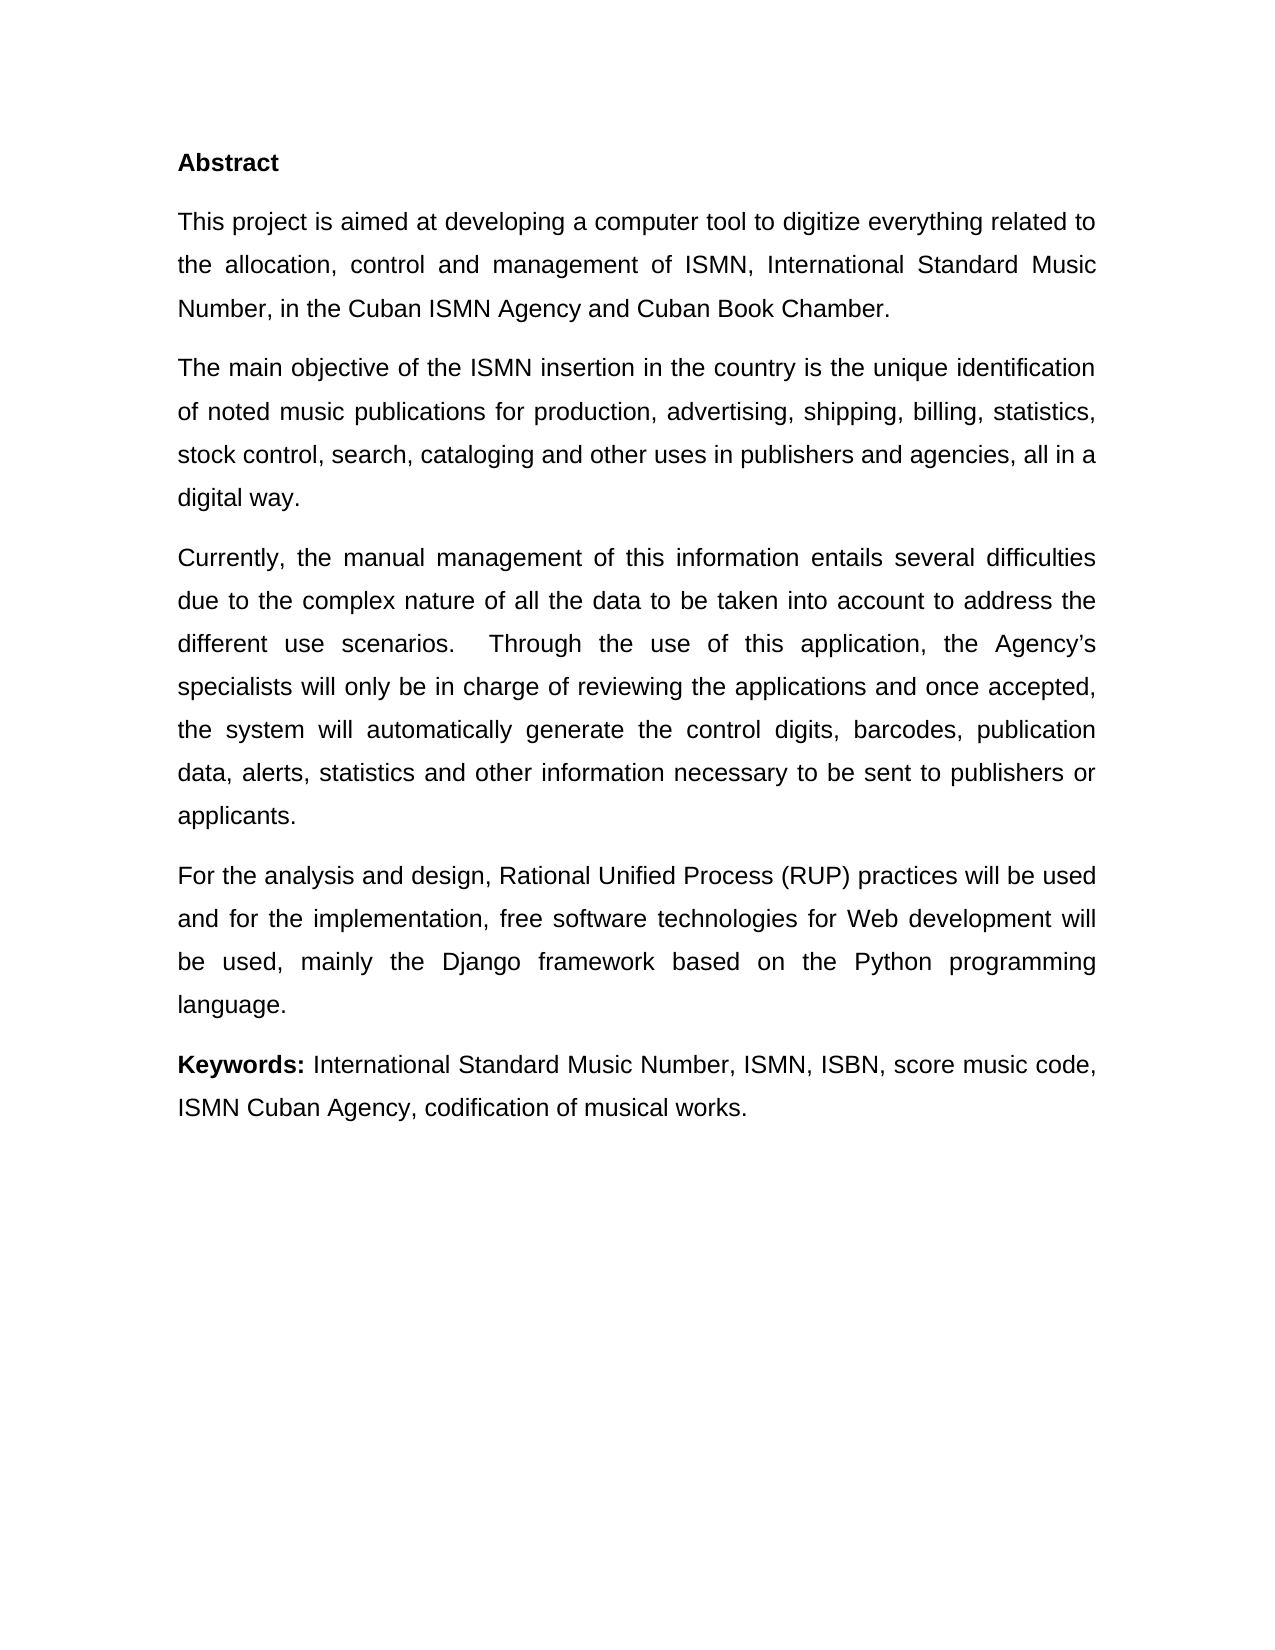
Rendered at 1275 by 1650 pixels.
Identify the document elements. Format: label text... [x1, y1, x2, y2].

text Abstract [177, 148, 1098, 176]
text Keywords: International Standard Music Number, ISMN, ISBN, score music code, ISMN Cuban Agency, codification of musical works. [177, 1050, 1098, 1122]
text For the analysis and design, Rational Unified Process (RUP) practices will be used and for the implementation, free software technologies for Web development will be used, mainly the Django framework based on the Python programming language. [177, 861, 1098, 1019]
text Currently, the manual management of this information entails several difficulties due to the complex nature of all the data to be taken into account to address the different use scenarios. Through the use of this application, the Agency’s specialists will only be in charge of reviewing the applications and once accepted, the system will automatically generate the control digits, barcodes, publication data, alerts, statistics and other information necessary to be sent to publishers or applicants. [177, 543, 1098, 830]
text The main objective of the ISMN insertion in the country is the unique identification of noted music publications for production, advertising, shipping, billing, statistics, stock control, search, cataloging and other uses in publishers and agencies, all in a digital way. [177, 353, 1098, 512]
text This project is aimed at developing a computer tool to digitize everything related to the allocation, control and management of ISMN, International Standard Music Number, in the Cuban ISMN Agency and Cuban Book Chamber. [177, 207, 1098, 322]
